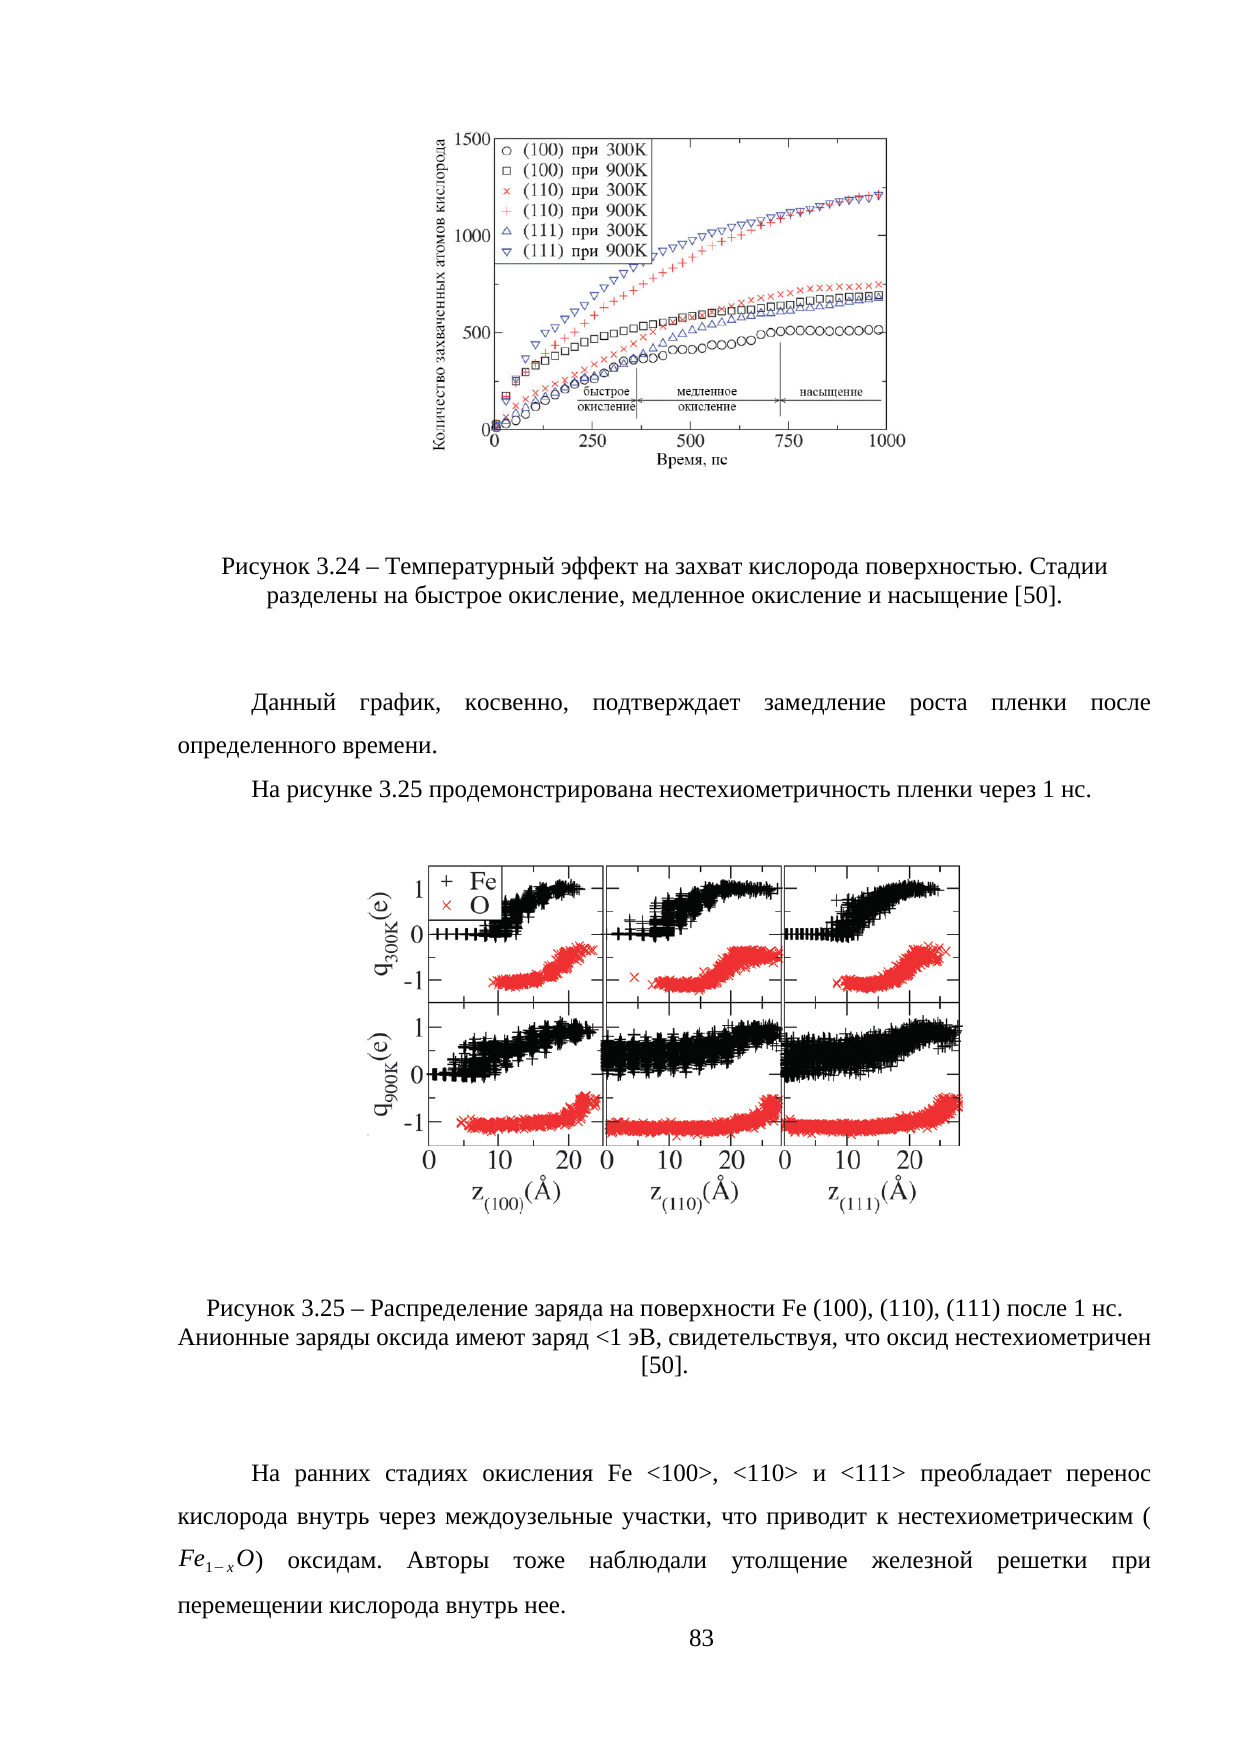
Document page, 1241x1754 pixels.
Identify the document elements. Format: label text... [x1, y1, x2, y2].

picture [415, 118, 913, 473]
picture [365, 860, 963, 1215]
text На ранних стадиях окисления Fe <100>, <110> и <111> преобладает перенос кислорода внутрь через междоузельные участки, что приводит к нестехиометрическим () оксидам. Авторы тоже наблюдали утолщение железной решетки при перемещении кислорода внутрь нее. [177, 1458, 1152, 1619]
text Рисунок 3.25 – Распределение заряда на поверхности Fe (100), (110), (111) после 1 нс. Анионные заряды оксида имеют заряд <1 эВ, свидетельствуя, что оксид нестехиометричен [50]. [177, 1293, 1152, 1379]
text Данный график, косвенно, подтверждает замедление роста пленки после определенного времени. [177, 687, 1152, 759]
text Рисунок 3.24 – Температурный эффект на захват кислорода поверхностью. Стадии разделены на быстрое окисление, медленное окисление и насыщение [50]. [177, 551, 1152, 609]
text На рисунке 3.25 продемонстрирована нестехиометричность пленки через 1 нс. [177, 774, 1152, 802]
